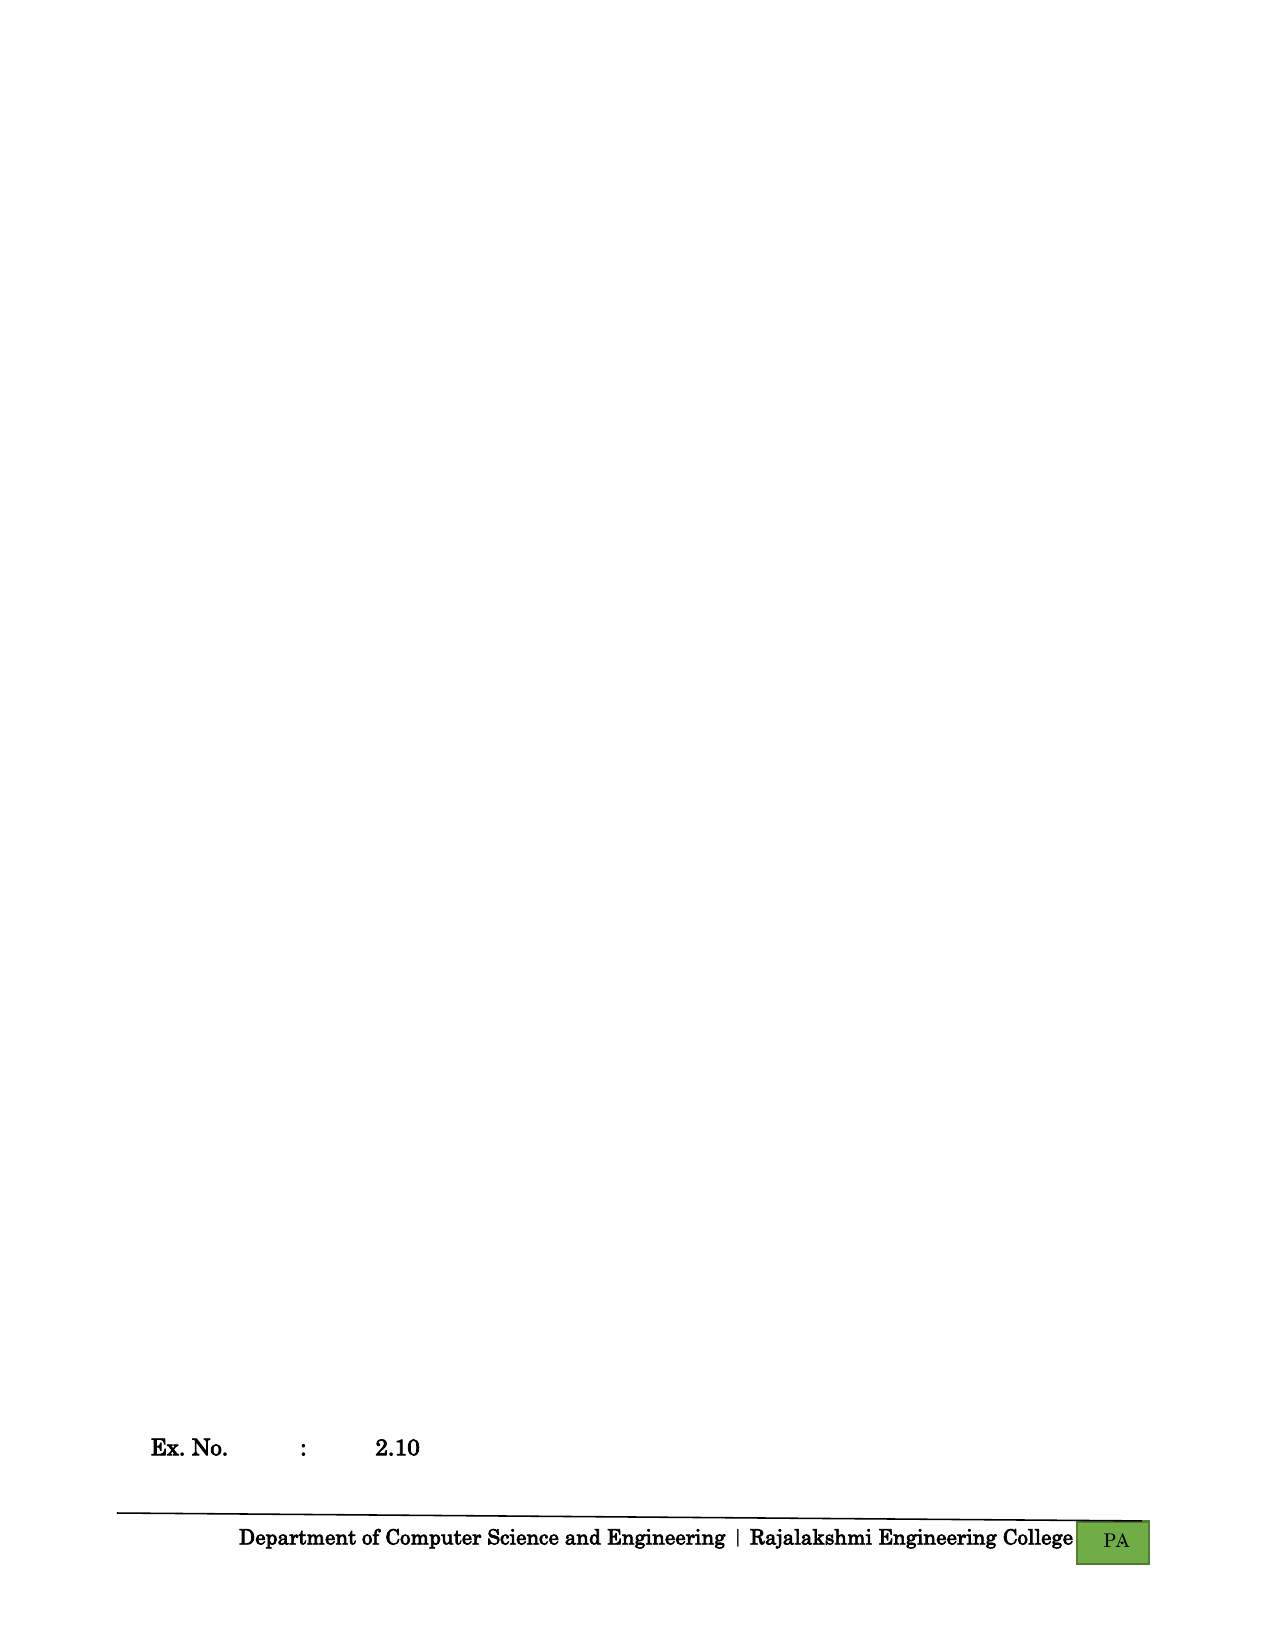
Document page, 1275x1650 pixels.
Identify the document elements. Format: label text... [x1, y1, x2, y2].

text Ex. No. : 2.10 [150, 1432, 1125, 1460]
